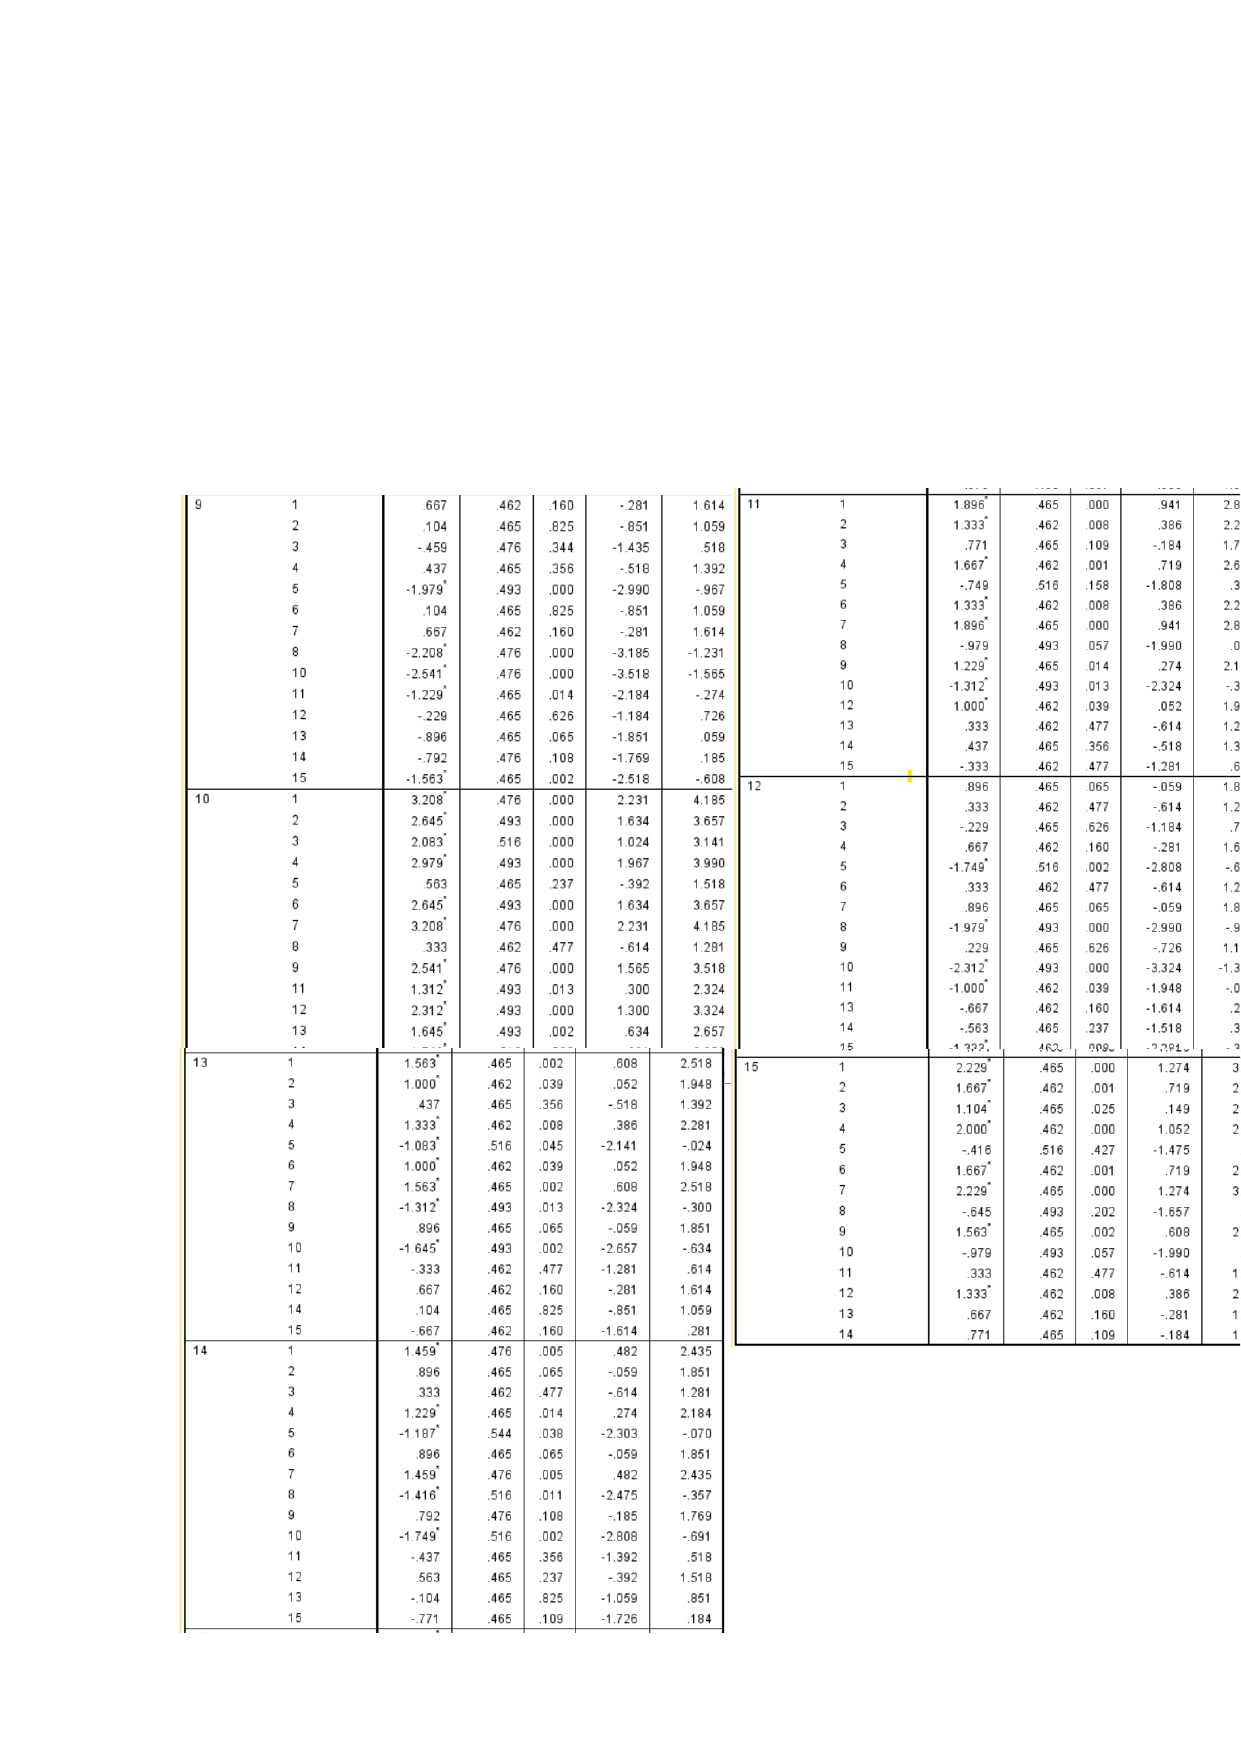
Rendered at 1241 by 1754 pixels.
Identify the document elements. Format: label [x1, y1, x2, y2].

picture [175, 488, 1241, 1633]
